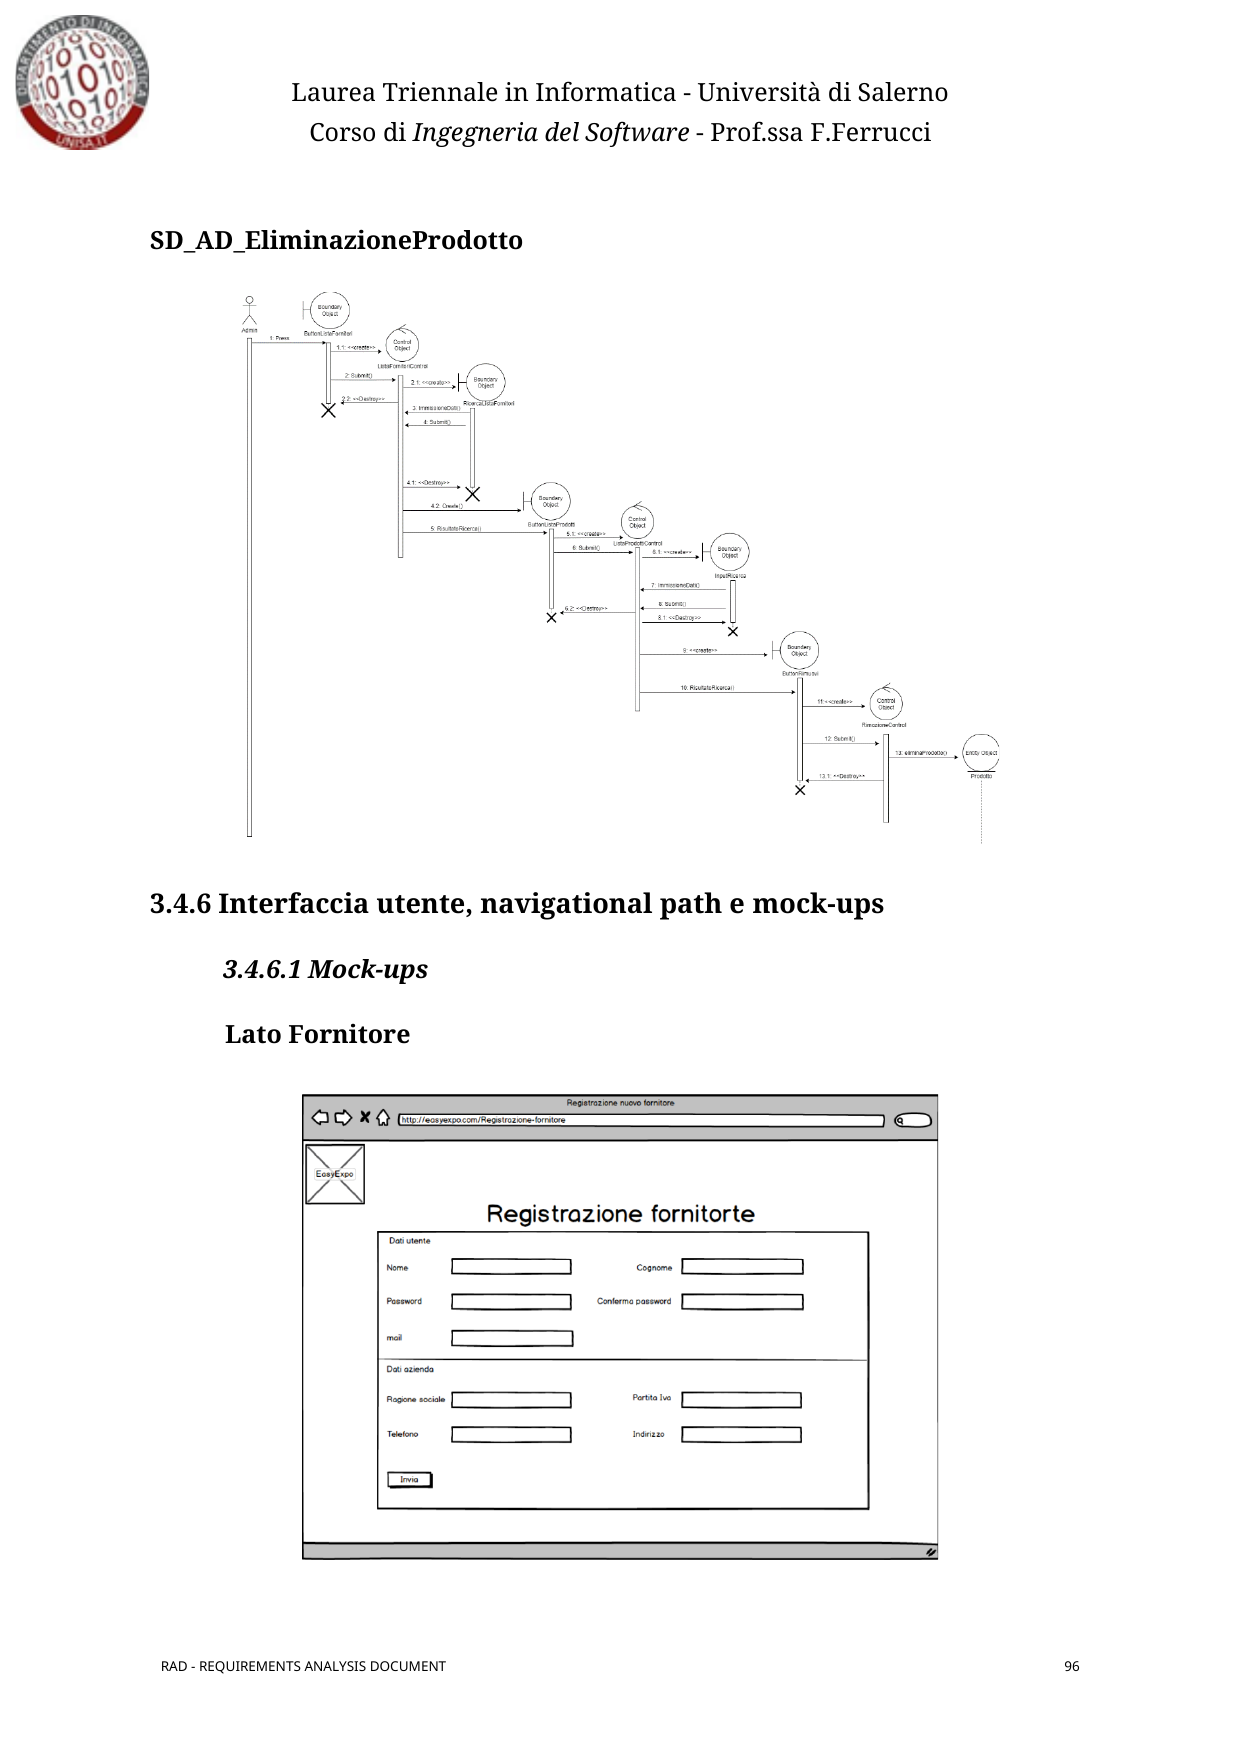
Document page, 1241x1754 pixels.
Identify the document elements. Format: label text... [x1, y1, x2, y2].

text Lato Fornitore [150, 1016, 1090, 1050]
subtitle 3.4.6 Interfaccia utente, navigational path e mock-ups [150, 885, 1090, 922]
picture [302, 1094, 939, 1560]
subtitle 3.4.6.1 Mock-ups [223, 952, 1090, 986]
picture [241, 292, 1000, 844]
text SD_AD_EliminazioneProdotto [150, 223, 1090, 257]
picture [15, 15, 150, 150]
